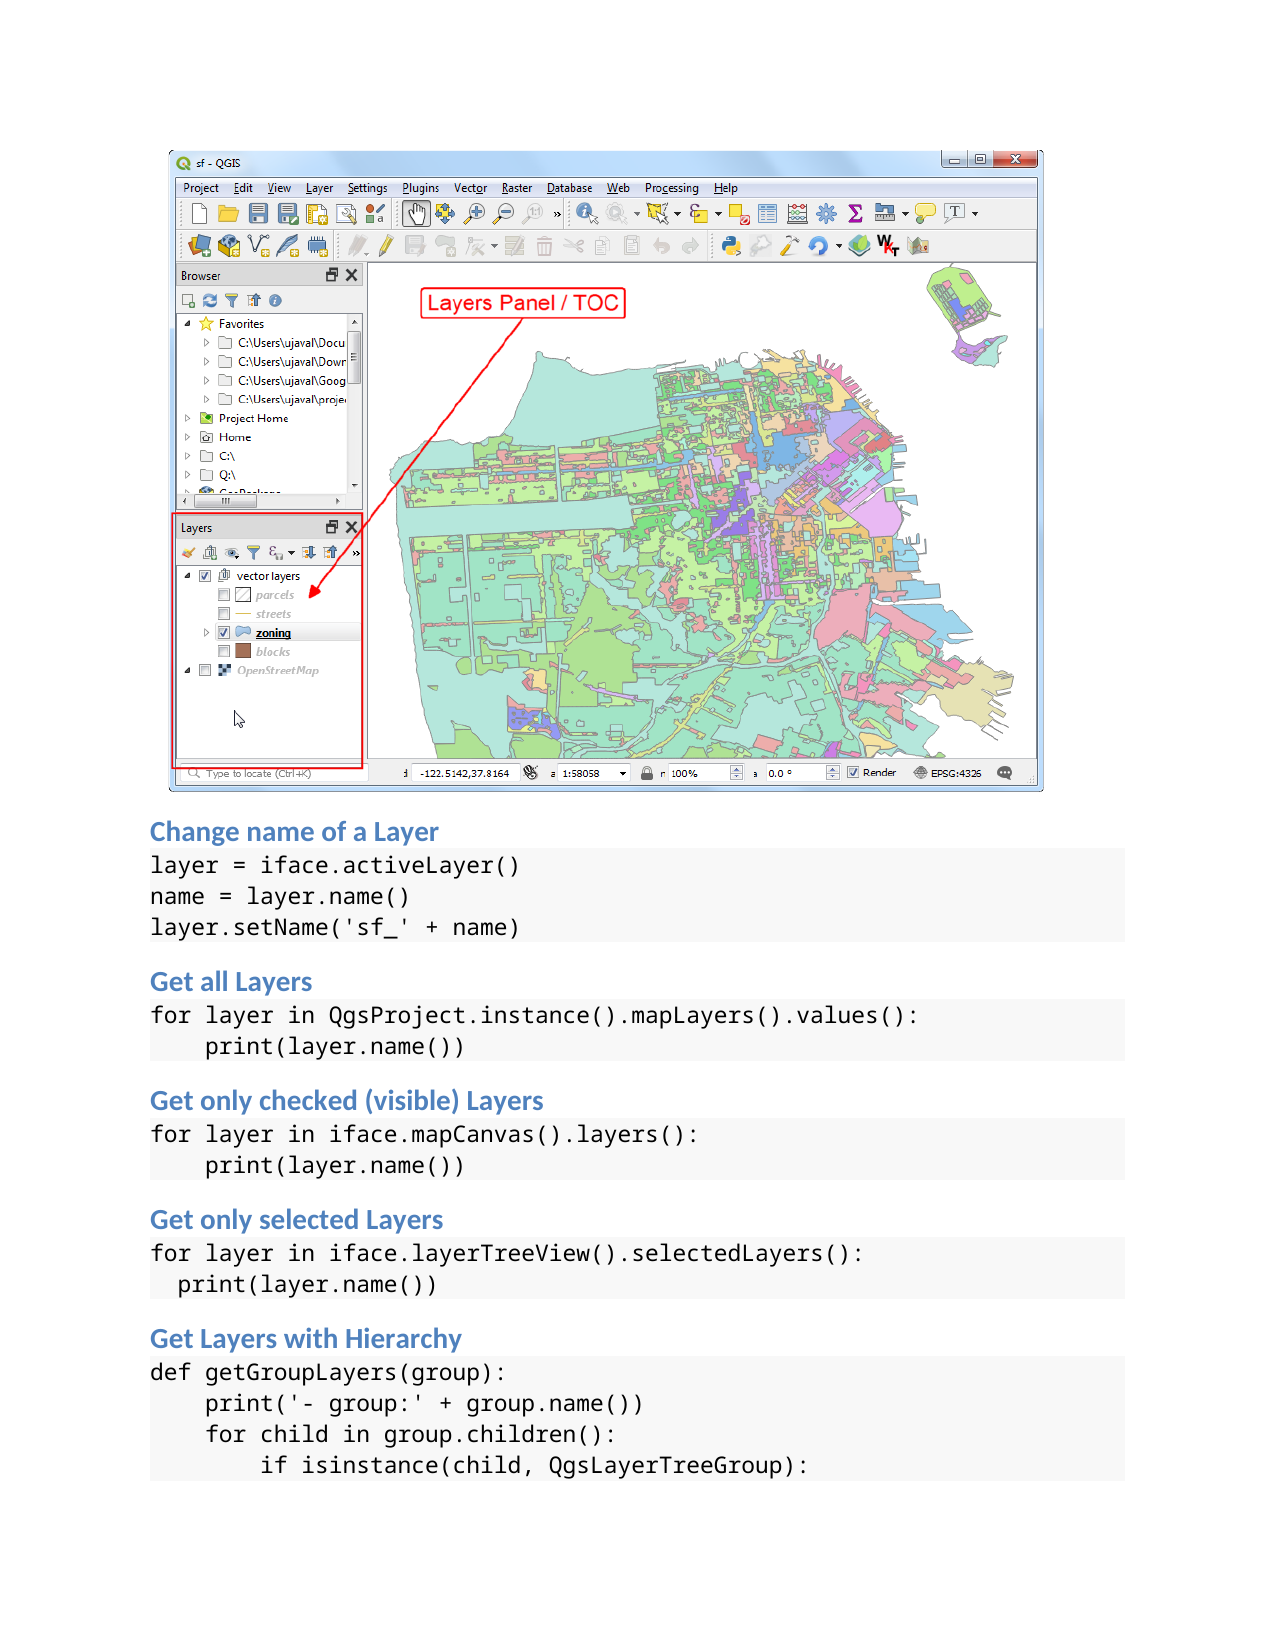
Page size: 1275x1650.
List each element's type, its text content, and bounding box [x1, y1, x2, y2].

subtitle Change name of a Layer [150, 813, 1125, 848]
subtitle Get all Layers [150, 963, 1125, 999]
subtitle Get only selected Layers [150, 1201, 1125, 1237]
subtitle Get Layers with Hierarchy [150, 1320, 1125, 1356]
text for layer in iface.layerTreeView().selectedLayers(): print(layer.name()) [150, 1237, 1125, 1299]
text for layer in iface.mapCanvas().layers(): print(layer.name()) [150, 1118, 1125, 1180]
text for layer in QgsProject.instance().mapLayers().values(): print(layer.name()) [150, 999, 1125, 1061]
text layer = iface.activeLayer() name = layer.name() layer.setName('sf_' + name) [150, 848, 1125, 942]
subtitle Get only checked (visible) Layers [150, 1082, 1125, 1118]
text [150, 1356, 1125, 1481]
picture [168, 150, 1044, 792]
